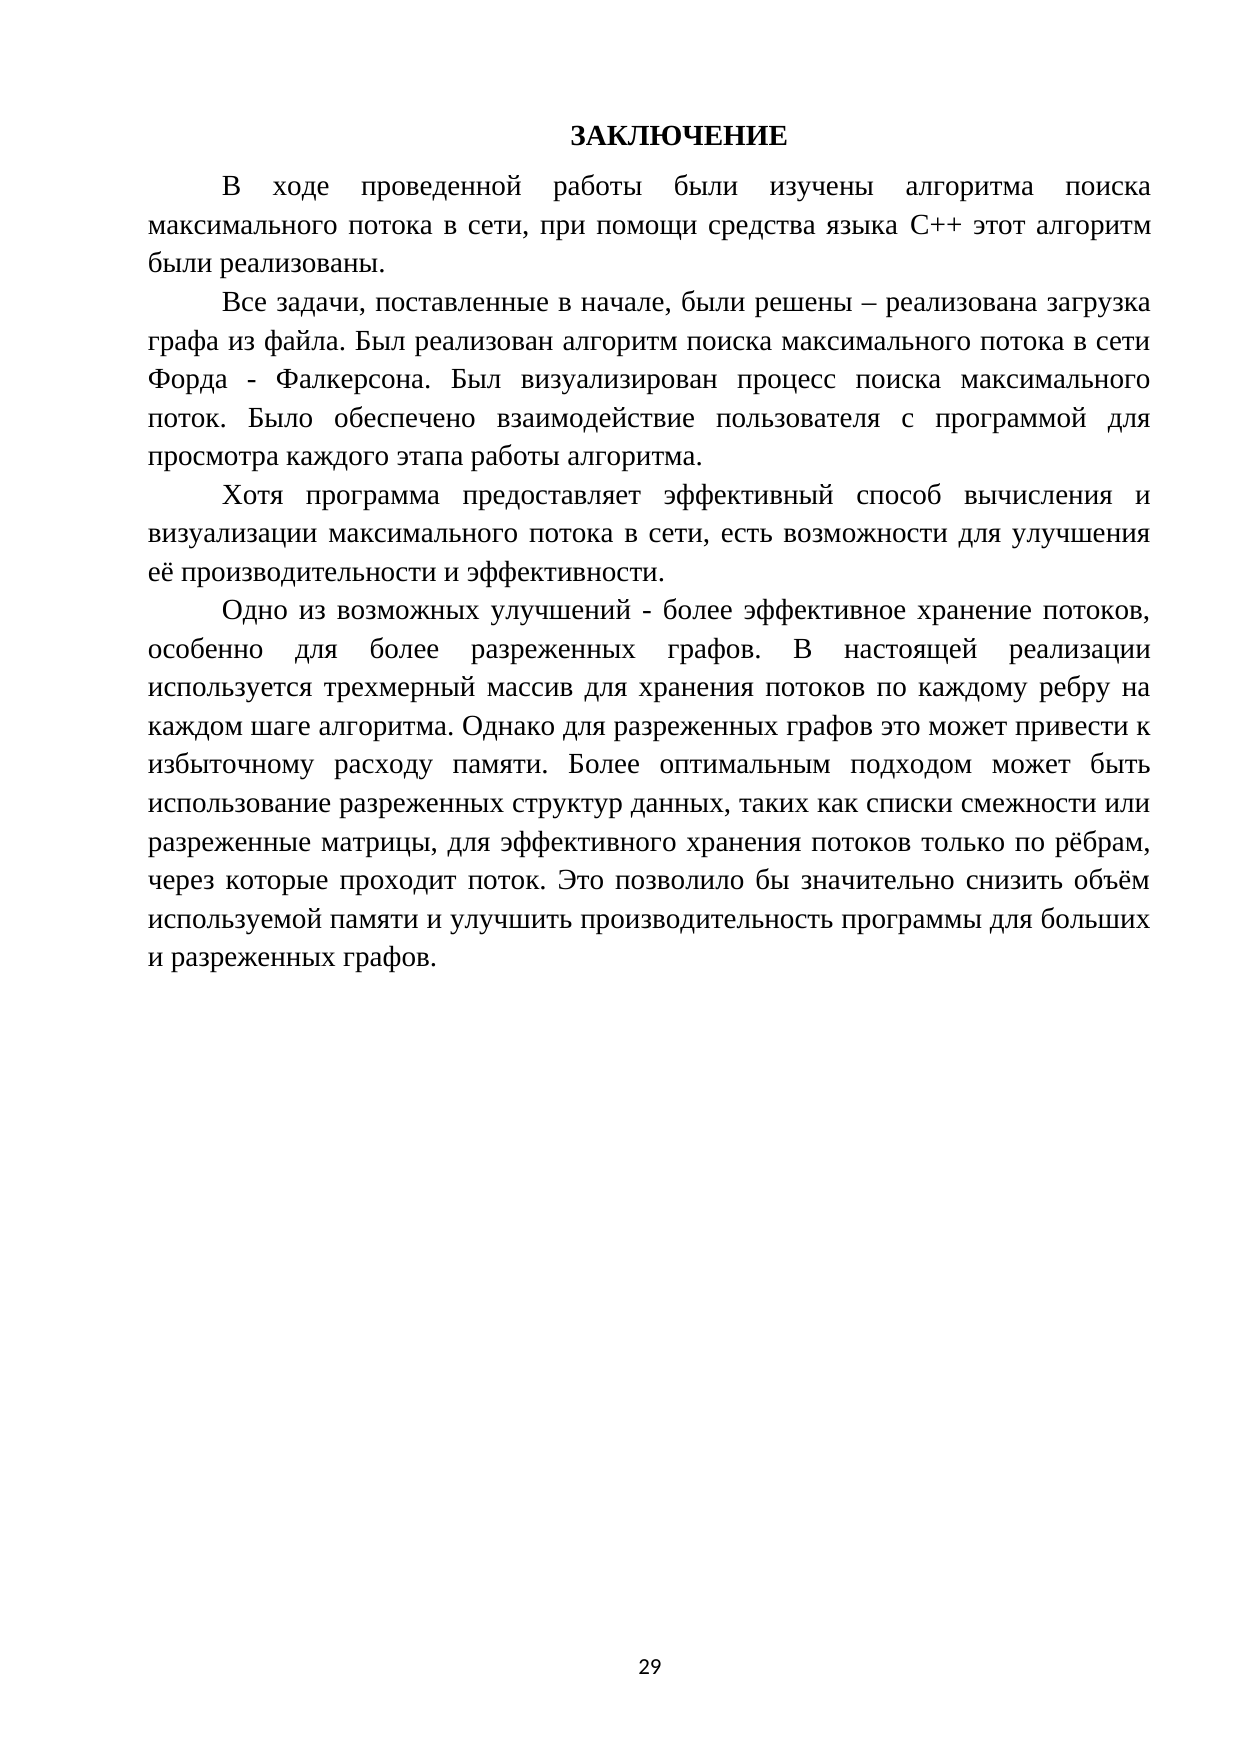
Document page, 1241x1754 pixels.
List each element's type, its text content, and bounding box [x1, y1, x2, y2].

text Все задачи, поставленные в начале, были решены – реализована загрузка графа из файла. Был реализован алгоритм поиска максимального потока в сети Форда - Фалкерсона. Был визуализирован процесс поиска максимального поток. Было обеспечено взаимодействие пользователя с программой для просмотра каждого этапа работы алгоритма. [148, 284, 1152, 472]
text Хотя программа предоставляет эффективный способ вычисления и визуализации максимального потока в сети, есть возможности для улучшения её производительности и эффективности. [148, 477, 1152, 587]
text Заключение [207, 118, 1152, 152]
text В ходе проведенной работы были изучены алгоритма поиска максимального потока в сети, при помощи средства языка C++ этот алгоритм были реализованы. [148, 168, 1152, 279]
text Одно из возможных улучшений - более эффективное хранение потоков, особенно для более разреженных графов. В настоящей реализации используется трехмерный массив для хранения потоков по каждому ребру на каждом шаге алгоритма. Однако для разреженных графов это может привести к избыточному расходу памяти. Более оптимальным подходом может быть использование разреженных структур данных, таких как списки смежности или разреженные матрицы, для эффективного хранения потоков только по рёбрам, через которые проходит поток. Это позволило бы значительно снизить объём используемой памяти и улучшить производительность программы для больших и разреженных графов. [148, 592, 1152, 973]
